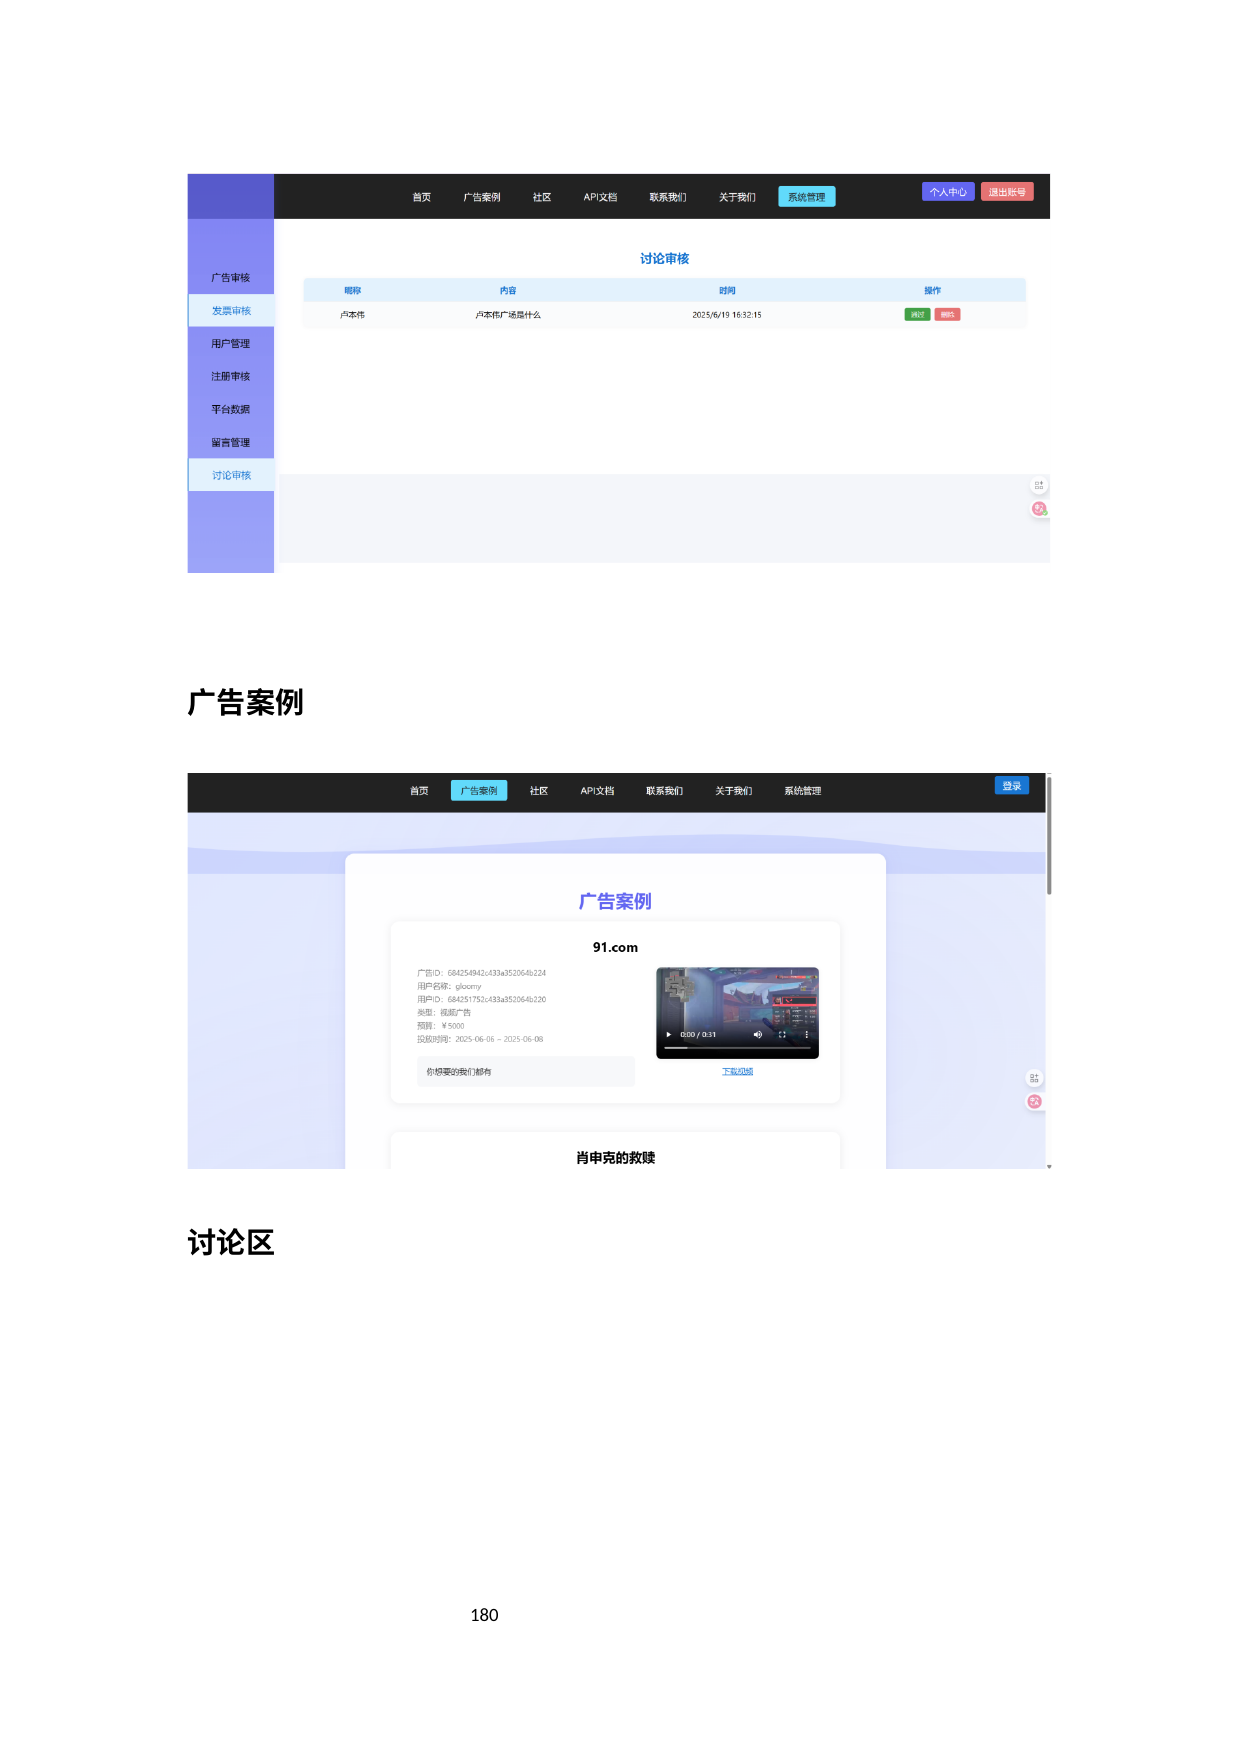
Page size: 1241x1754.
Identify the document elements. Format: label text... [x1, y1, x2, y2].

picture [187, 173, 1051, 573]
text 广告案例 [187, 668, 1053, 733]
text 讨论区 [187, 1208, 1053, 1273]
picture [187, 773, 1052, 1169]
